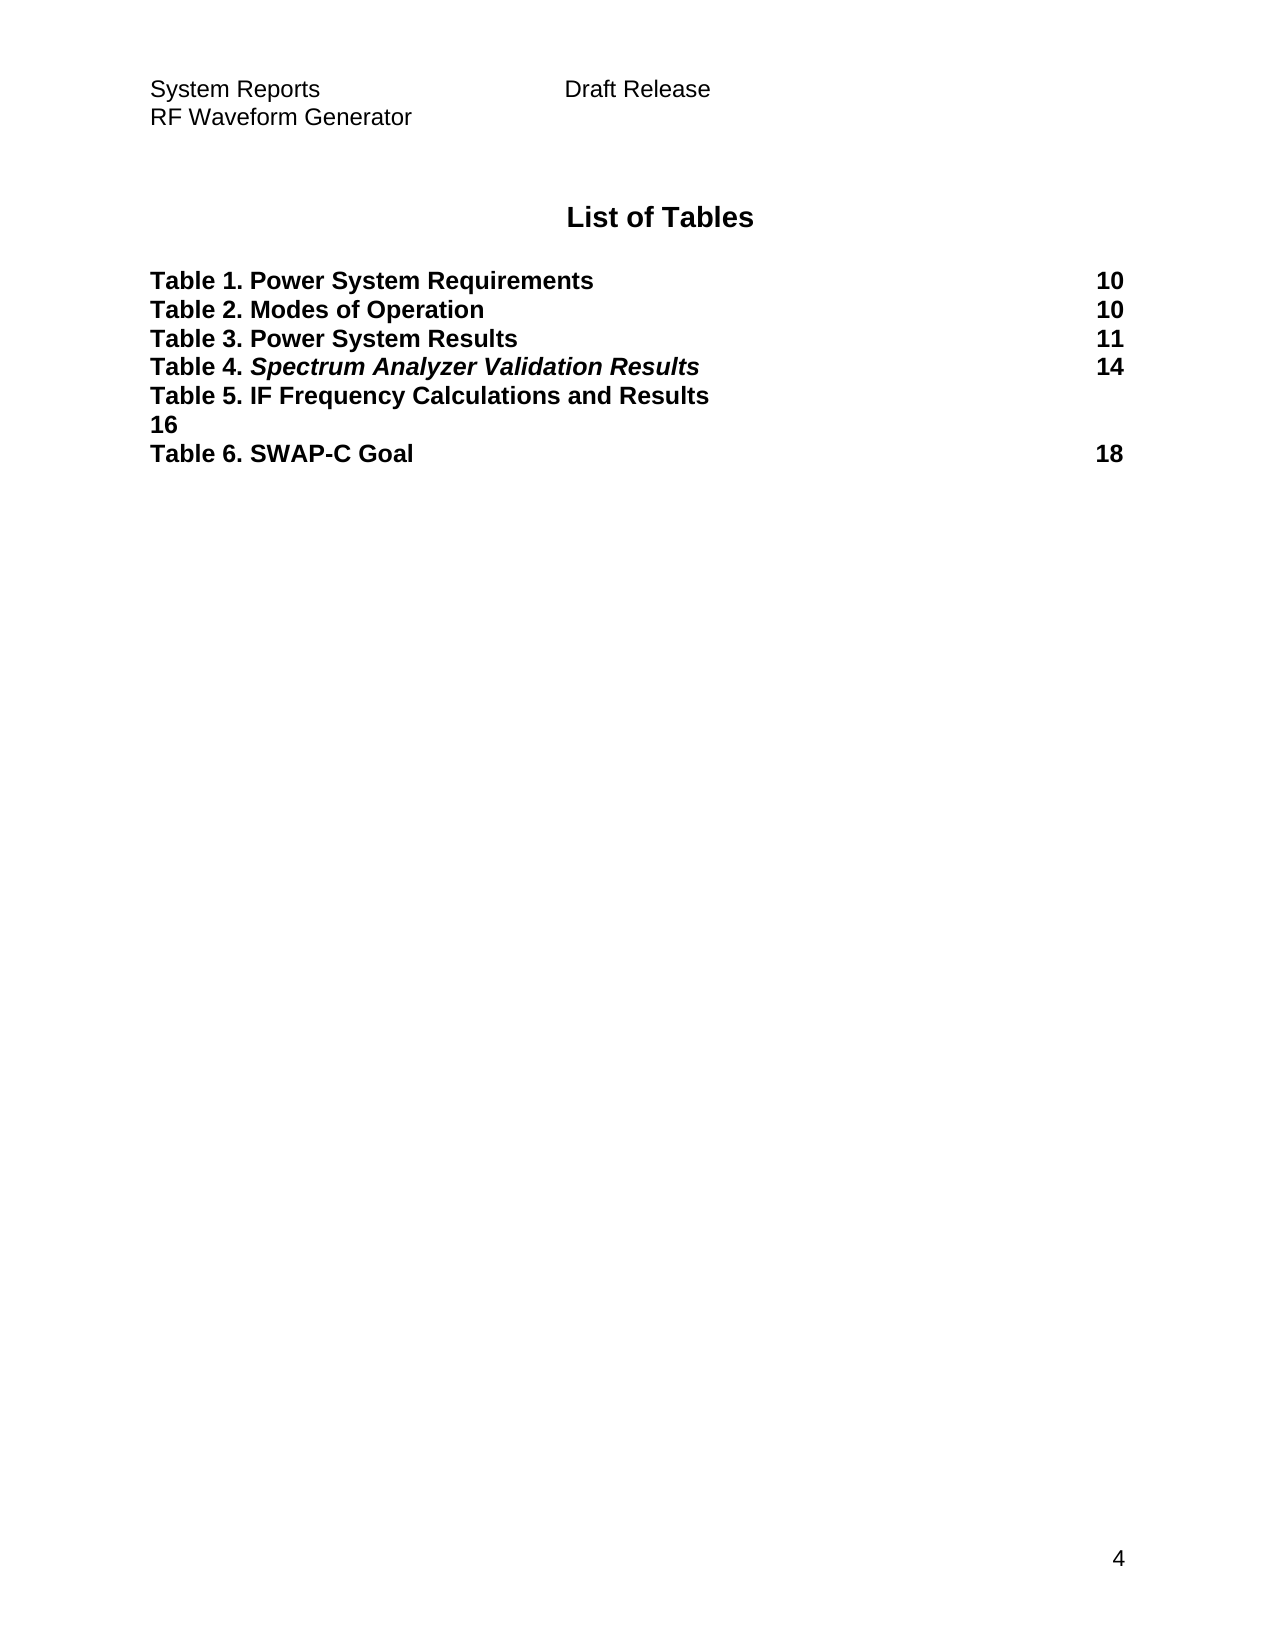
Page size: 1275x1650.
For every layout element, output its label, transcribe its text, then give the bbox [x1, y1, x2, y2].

text List of Tables [187, 200, 1125, 233]
